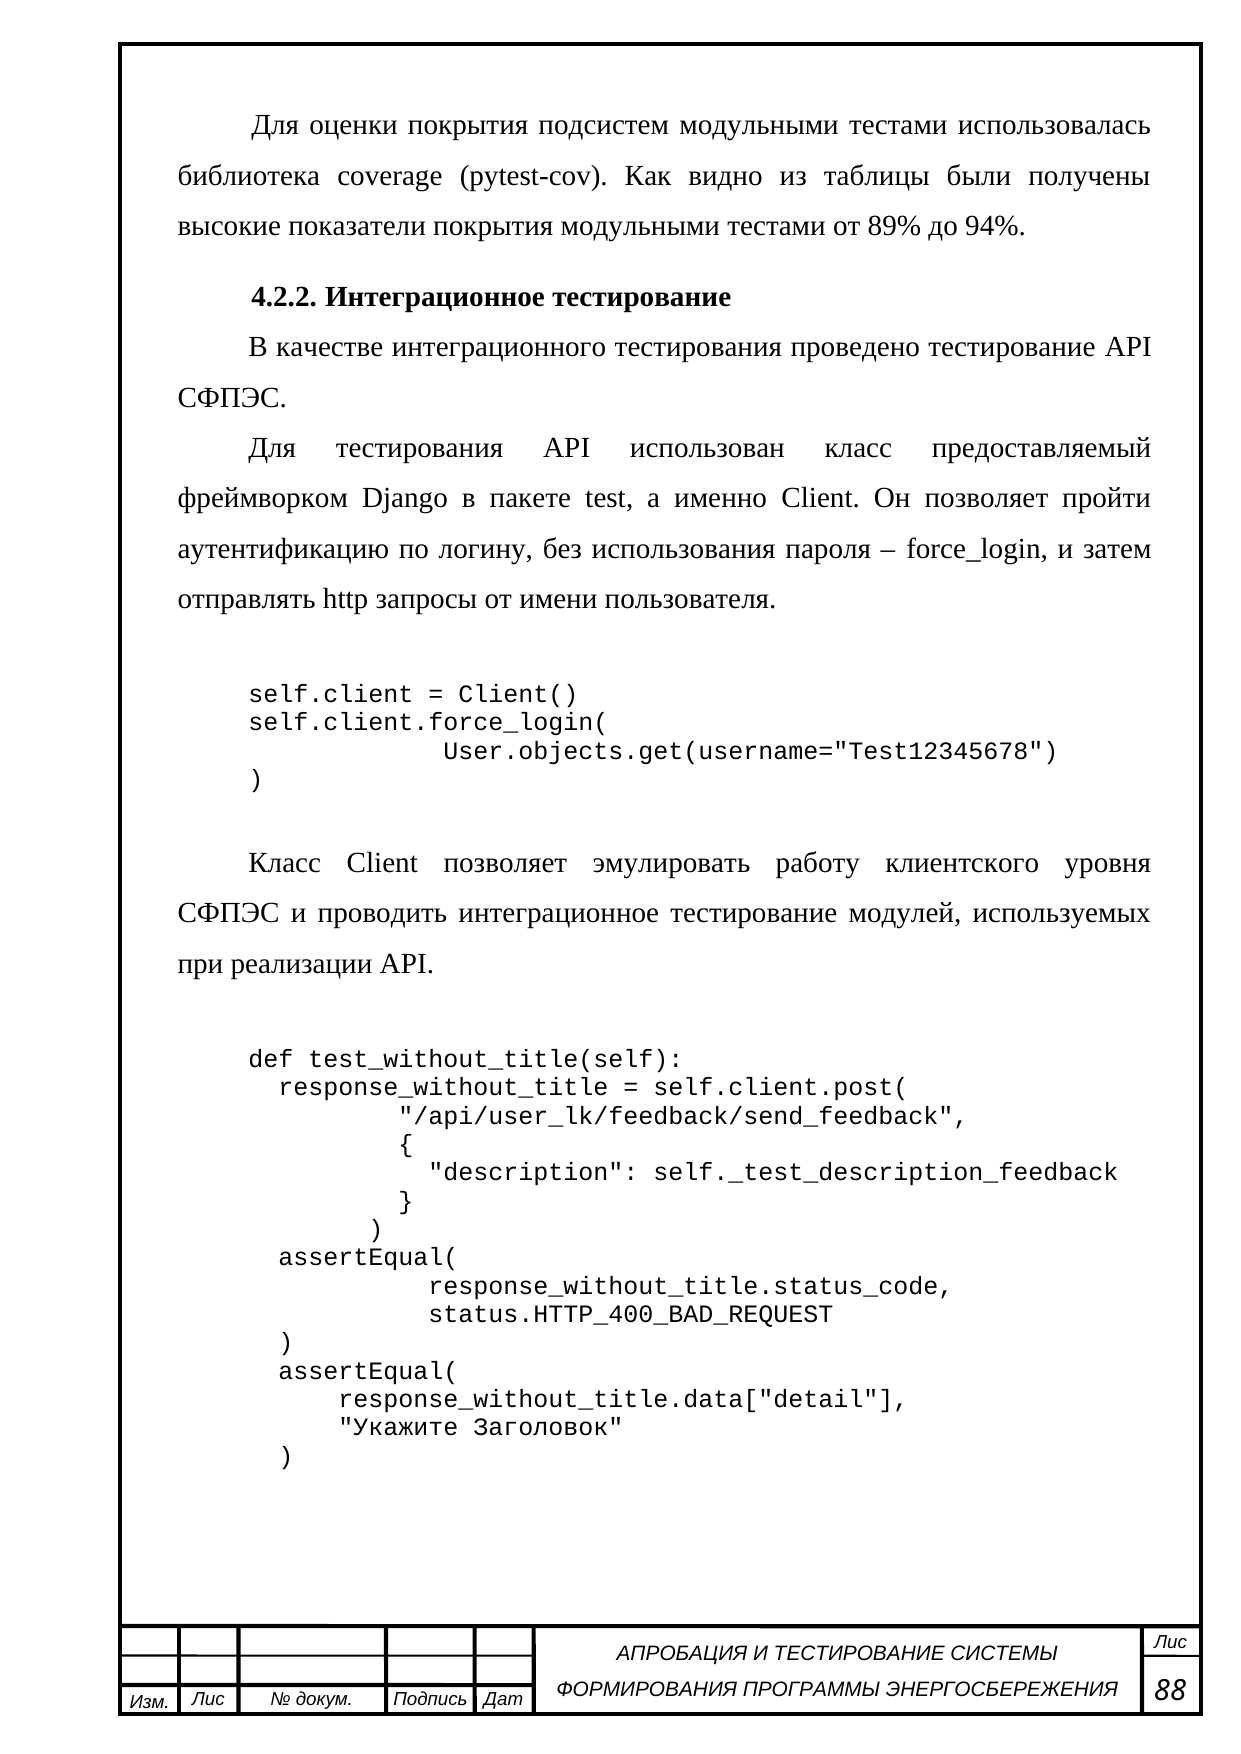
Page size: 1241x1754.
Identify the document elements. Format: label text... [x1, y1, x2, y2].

text response_without_title.status_code, [177, 1273, 1152, 1302]
text assertEqual( [248, 1358, 1152, 1387]
text self.client = Client() [177, 682, 1152, 710]
text self.client.force_login( [177, 710, 1152, 738]
text ) [177, 767, 1152, 795]
text "Укажите Заголовок" [248, 1415, 1152, 1443]
text { [177, 1132, 1152, 1160]
text } [177, 1188, 1152, 1217]
text Для тестирования API использован класс предоставляемый фреймворком Django в пакете test, а именно Client. Он позволяет пройти аутентификацию по логину, без использования пароля – force_login, и затем отправлять http запросы от имени пользователя. [177, 430, 1152, 614]
subtitle Интеграционное тестирование [177, 279, 1152, 313]
text В качестве интеграционного тестирования проведено тестирование API СФПЭС. [177, 329, 1152, 413]
text "/api/user_lk/feedback/send_feedback", [177, 1103, 1152, 1132]
text response_without_title = self.client.post( [177, 1075, 1152, 1103]
text ) [248, 1330, 1152, 1358]
text assertEqual( [177, 1245, 1152, 1273]
text "description": self._test_description_feedback [177, 1160, 1152, 1188]
text status.HTTP_400_BAD_REQUEST [177, 1302, 1152, 1330]
text def test_without_title(self): [177, 1047, 1152, 1075]
text ) [177, 1217, 1152, 1245]
text ) [248, 1443, 1152, 1472]
text Класс Client позволяет эмулировать работу клиентского уровня СФПЭС и проводить интеграционное тестирование модулей, используемых при реализации API. [177, 845, 1152, 979]
text response_without_title.data["detail"], [248, 1387, 1152, 1415]
text Для оценки покрытия подсистем модульными тестами использовалась библиотека coverage (pytest-cov). Как видно из таблицы были получены высокие показатели покрытия модульными тестами от 89% до 94%. [177, 107, 1152, 242]
text User.objects.get(username="Test12345678") [177, 738, 1152, 767]
